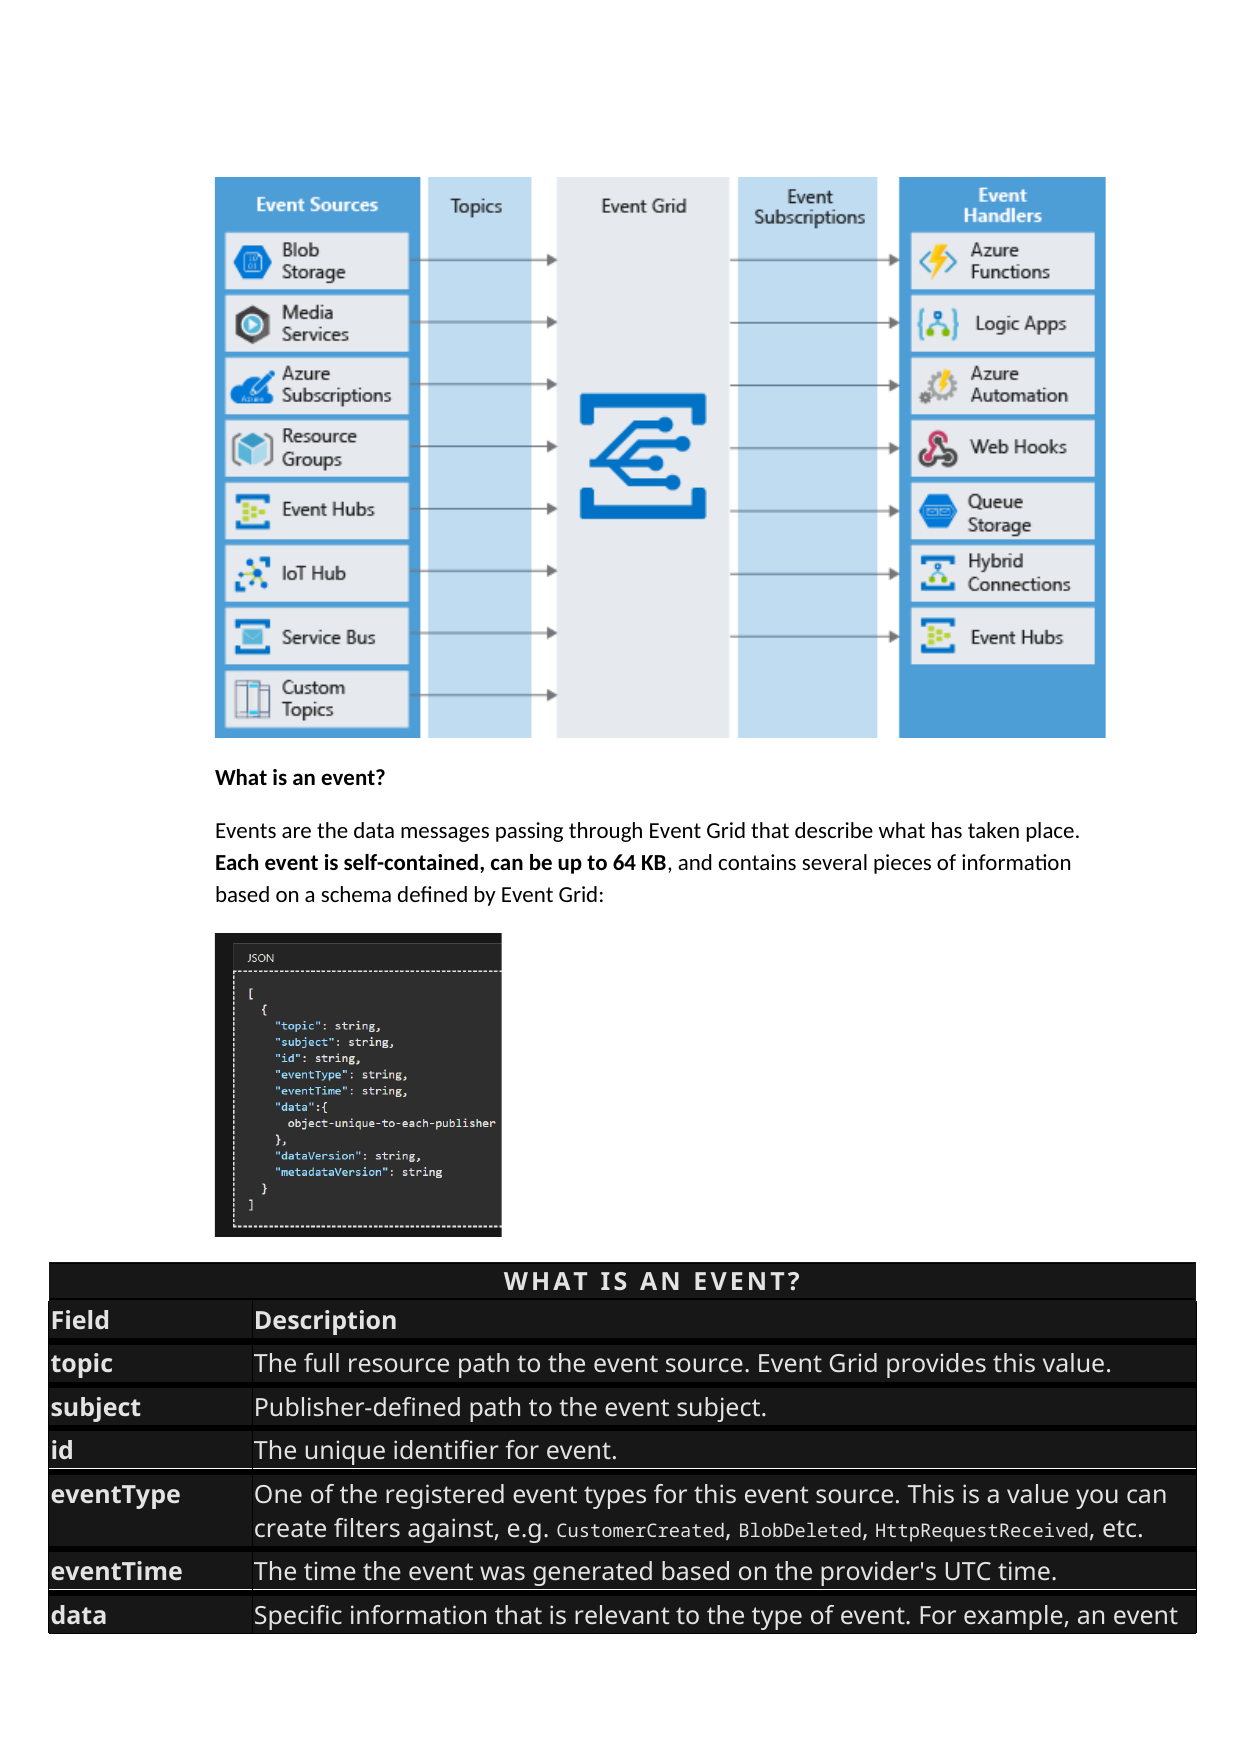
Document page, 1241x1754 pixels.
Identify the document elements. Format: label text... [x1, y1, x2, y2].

table_cell subject [49, 1388, 252, 1425]
table_cell Field [49, 1301, 252, 1338]
table_cell One of the registered event types for this event source. This is a value you can create filters against, e.g. CustomerCreated, BlobDeleted, HttpRequestReceived, etc. [253, 1475, 1196, 1546]
table_cell eventTime [49, 1552, 252, 1589]
table_cell eventType [49, 1475, 252, 1546]
table_header WHAT IS AN EVENT? [49, 1262, 1196, 1301]
table_cell The full resource path to the event source. Event Grid provides this value. [253, 1345, 1196, 1382]
text What is an event? [215, 763, 1122, 791]
table_cell The unique identifier for event. [253, 1431, 1196, 1468]
picture [214, 933, 502, 1237]
table_cell Publisher-defined path to the event subject. [253, 1388, 1196, 1425]
table_cell id [49, 1431, 252, 1468]
picture [214, 177, 1106, 738]
table_cell The time the event was generated based on the provider's UTC time. [253, 1552, 1196, 1589]
table_cell data [49, 1596, 252, 1633]
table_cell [253, 1596, 1196, 1633]
table_cell Description [253, 1301, 1196, 1338]
text Events are the data messages passing through Event Grid that describe what has taken place. Each event is self-contained, can be up to 64 KB, and contains several pieces of information based on a schema defined by Event Grid: [215, 816, 1122, 908]
table_cell topic [49, 1345, 252, 1382]
